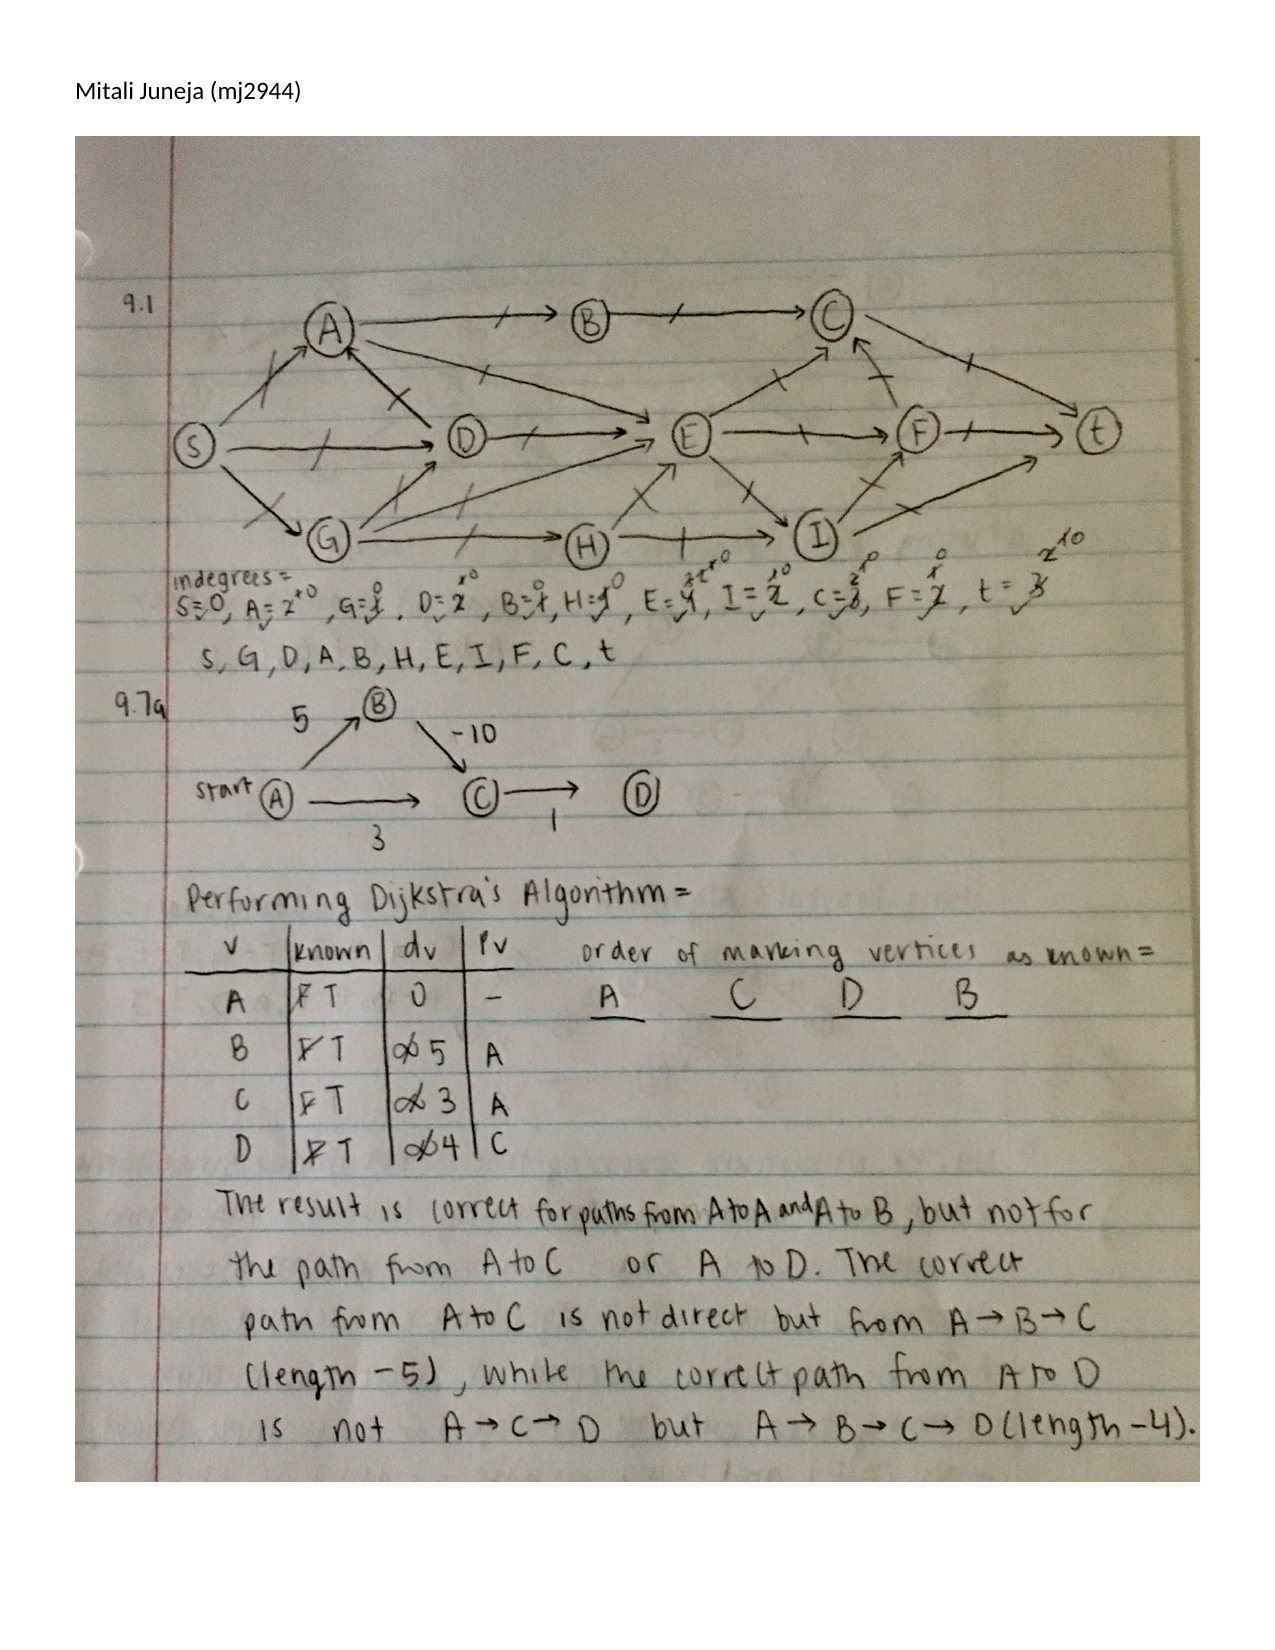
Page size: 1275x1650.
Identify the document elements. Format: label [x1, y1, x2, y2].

picture [75, 136, 1200, 1482]
